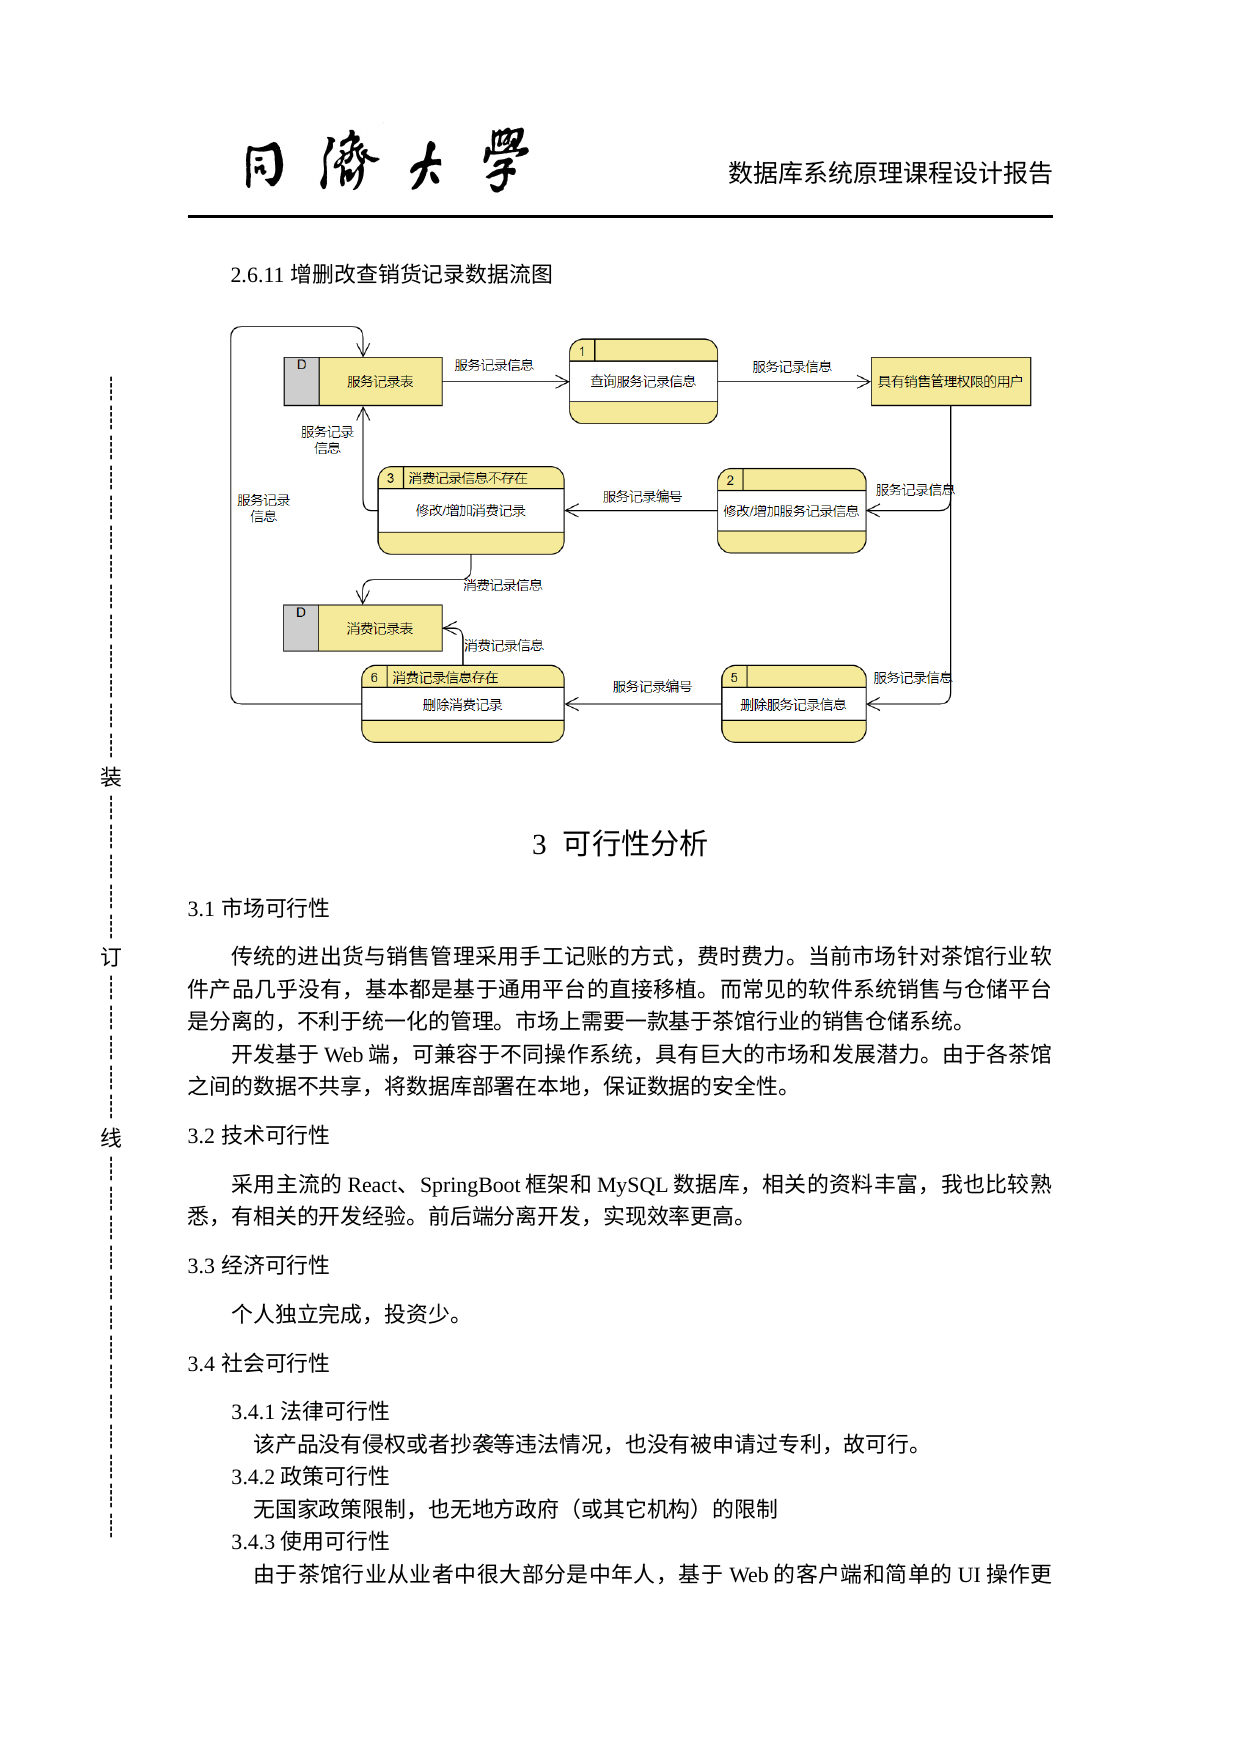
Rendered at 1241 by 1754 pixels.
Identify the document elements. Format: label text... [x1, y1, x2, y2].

text 传统的进出货与销售管理采用手工记账的方式，费时费力。当前市场针对茶馆行业软件产品几乎没有，基本都是基于通用平台的直接移植。而常见的软件系统销售与仓储平台是分离的，不利于统一化的管理。市场上需要一款基于茶馆行业的销售仓储系统。 [187, 939, 1053, 1036]
text 该产品没有侵权或者抄袭等违法情况，也没有被申请过专利，故可行。 [187, 1426, 1053, 1459]
subtitle 2.6.11 增删改查销货记录数据流图 [187, 256, 1053, 289]
subtitle 3.2 技术可行性 [187, 1118, 1053, 1150]
text 3.4.3 使用可行性 [187, 1524, 1053, 1556]
text 3.4.1 法律可行性 [187, 1394, 1053, 1426]
picture [187, 305, 1053, 761]
picture [224, 119, 547, 198]
text 无国家政策限制，也无地方政府（或其它机构）的限制 [187, 1491, 1053, 1524]
text 采用主流的React、SpringBoot框架和MySQL数据库，相关的资料丰富，我也比较熟悉，有相关的开发经验。前后端分离开发，实现效率更高。 [187, 1166, 1053, 1231]
subtitle 3.3 经济可行性 [187, 1248, 1053, 1280]
subtitle 3.1 市场可行性 [187, 890, 1053, 923]
subtitle 3 可行性分析 [187, 809, 1053, 874]
text 开发基于Web端，可兼容于不同操作系统，具有巨大的市场和发展潜力。由于各茶馆之间的数据不共享，将数据库部署在本地，保证数据的安全性。 [187, 1036, 1053, 1101]
subtitle 3.4 社会可行性 [187, 1345, 1053, 1378]
text 个人独立完成，投资少。 [187, 1296, 1053, 1329]
text 由于茶馆行业从业者中很大部分是中年人，基于Web的客户端和简单的UI操作更便于使用。使用者无需学习繁杂的操作方法，且系统设计的查询常用，速度较快，具有良好的交互性。设计完成后，使用者无需对数据库进行直接维护。 [209, 1556, 1053, 1589]
text 3.4.2 政策可行性 [187, 1459, 1053, 1491]
